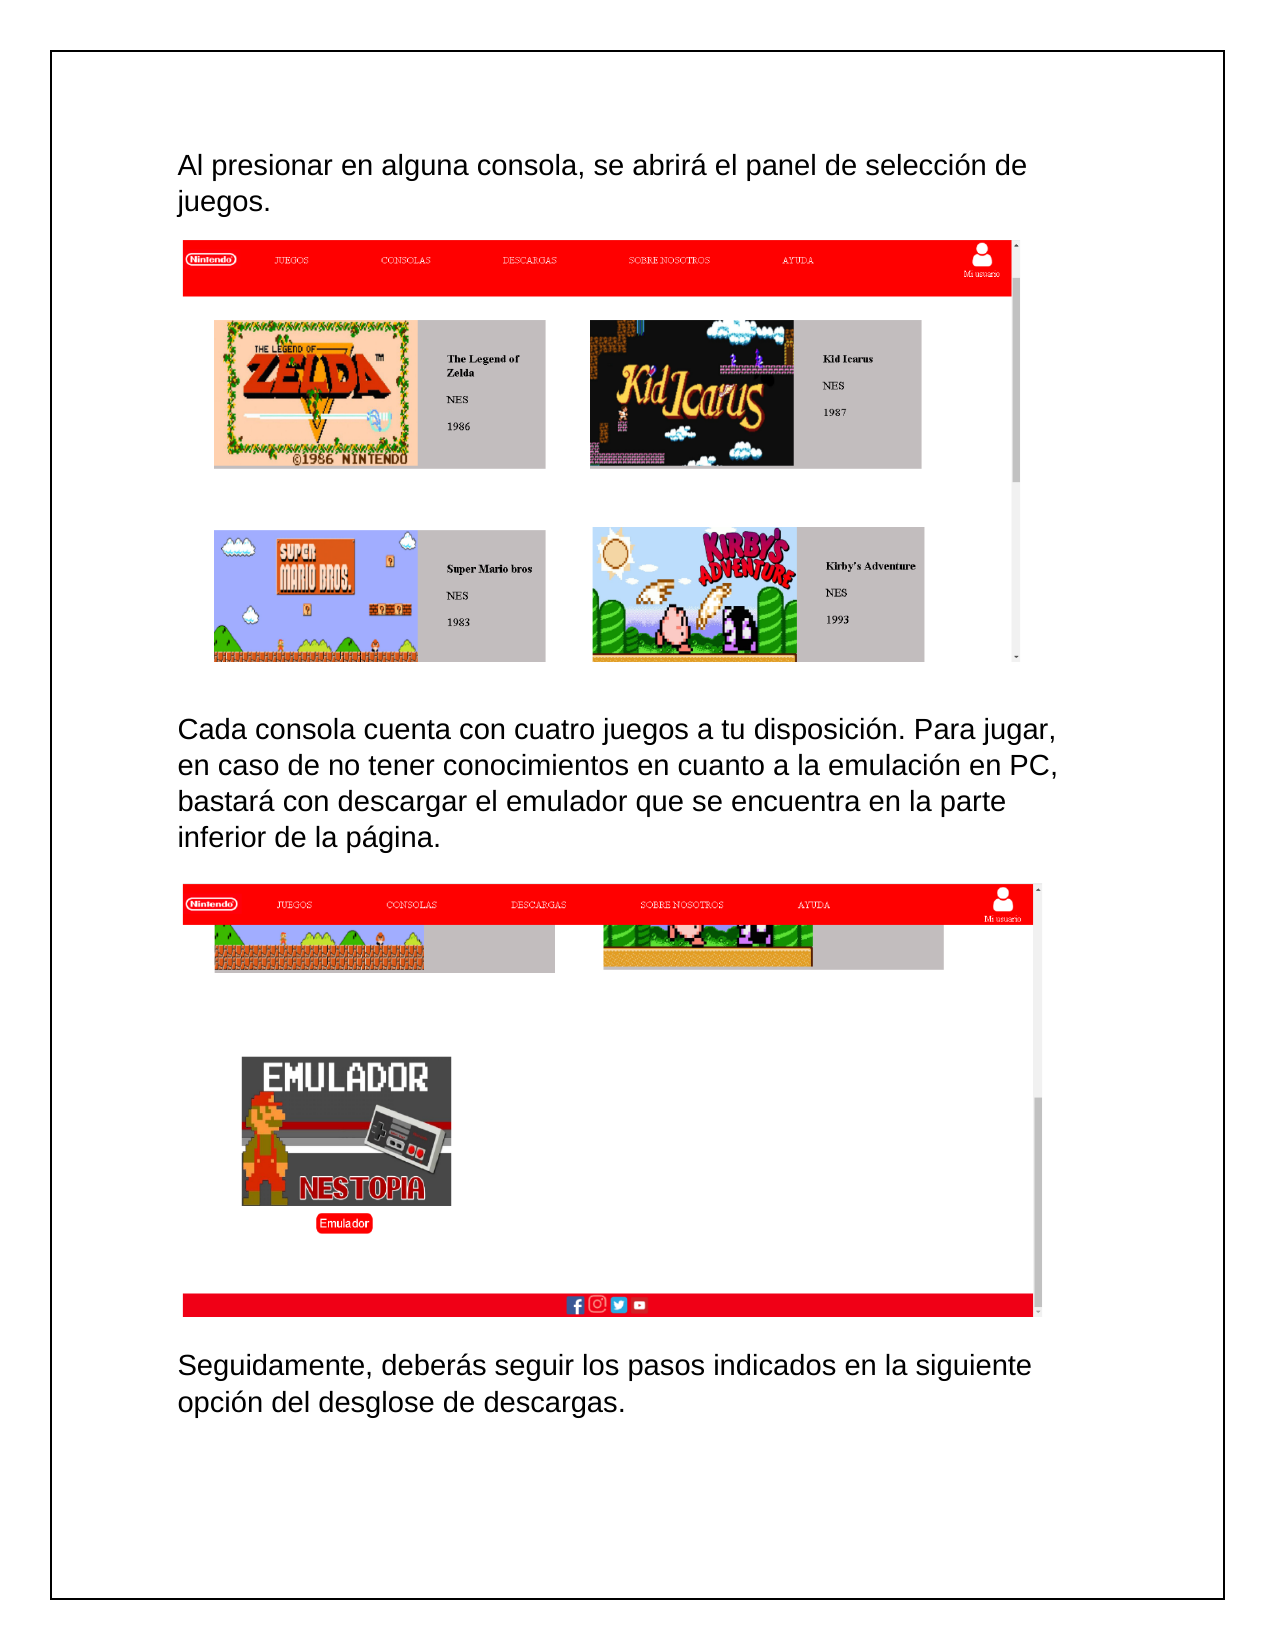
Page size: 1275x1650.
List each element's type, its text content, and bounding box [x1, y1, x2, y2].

picture [182, 883, 1043, 1317]
text Al presionar en alguna consola, se abrirá el panel de selección de juegos. [177, 148, 1098, 217]
picture [182, 240, 1021, 662]
text Seguidamente, deberás seguir los pasos indicados en la siguiente opción del desglose de descargas. [177, 1348, 1098, 1418]
text Cada consola cuenta con cuatro juegos a tu disposición. Para jugar, en caso de no tener conocimientos en cuanto a la emulación en PC, bastará con descargar el emulador que se encuentra en la parte inferior de la página. [177, 712, 1098, 854]
